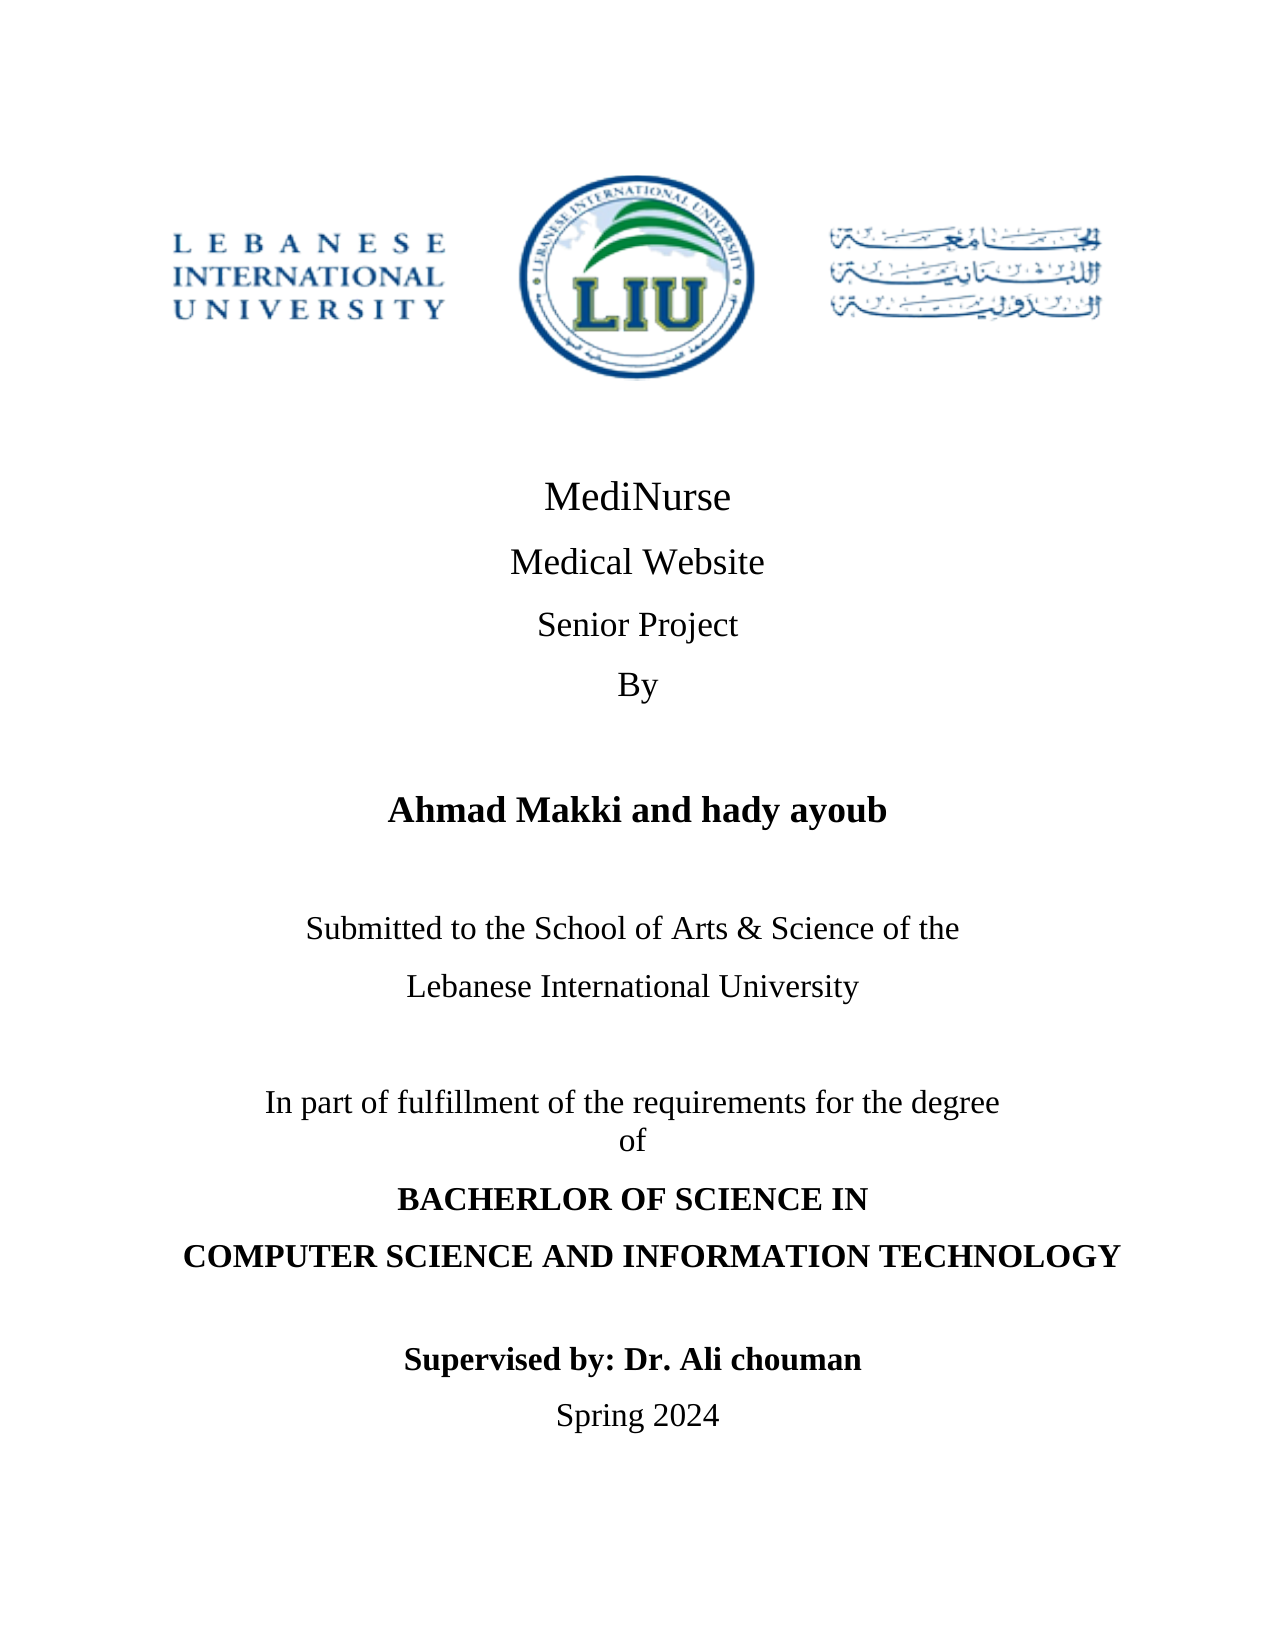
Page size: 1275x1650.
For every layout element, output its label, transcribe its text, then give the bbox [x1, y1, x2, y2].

text In part of fulfillment of the requirements for the degree of [247, 1082, 1017, 1159]
subtitle Submitted to the School of Arts & Science of the Lebanese International University [247, 908, 1018, 1004]
text BACHERLOR OF SCIENCE IN [247, 1179, 1018, 1217]
text Senior Project By [520, 603, 755, 704]
subtitle Medical Website [67, 539, 1208, 583]
text Ahmad Makki and hady ayoub [66, 787, 1208, 831]
text MediNurse [67, 472, 1208, 520]
subtitle Spring 2024 [67, 1395, 1208, 1433]
text Supervised by: Dr. Ali chouman [247, 1339, 1018, 1377]
picture [172, 175, 1105, 381]
text COMPUTER SCIENCE AND INFORMATION TECHNOLOGY [96, 1236, 1208, 1274]
